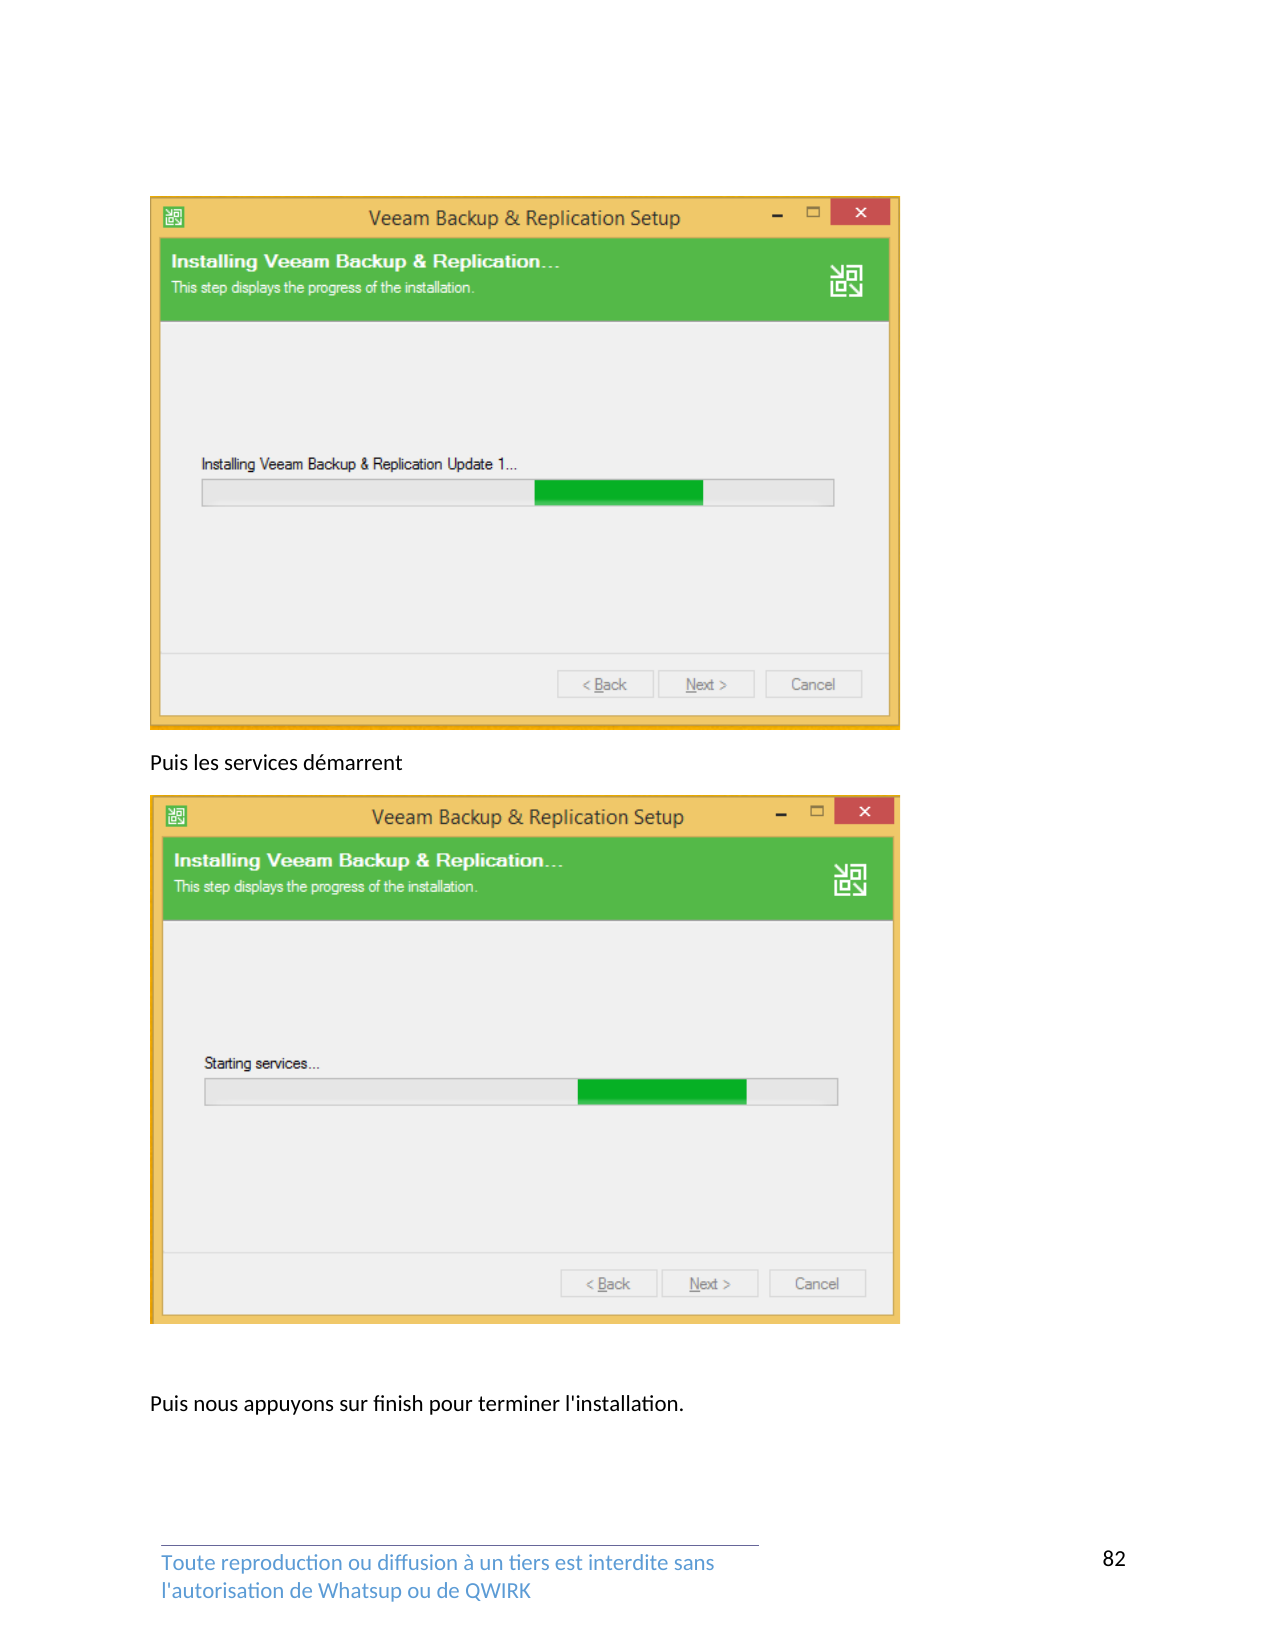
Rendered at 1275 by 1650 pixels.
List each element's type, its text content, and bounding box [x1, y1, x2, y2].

text Puis nous appuyons sur finish pour terminer l'installation. [150, 1389, 1125, 1417]
text Puis les services démarrent [150, 748, 1125, 777]
picture [150, 795, 901, 1324]
picture [150, 196, 901, 730]
